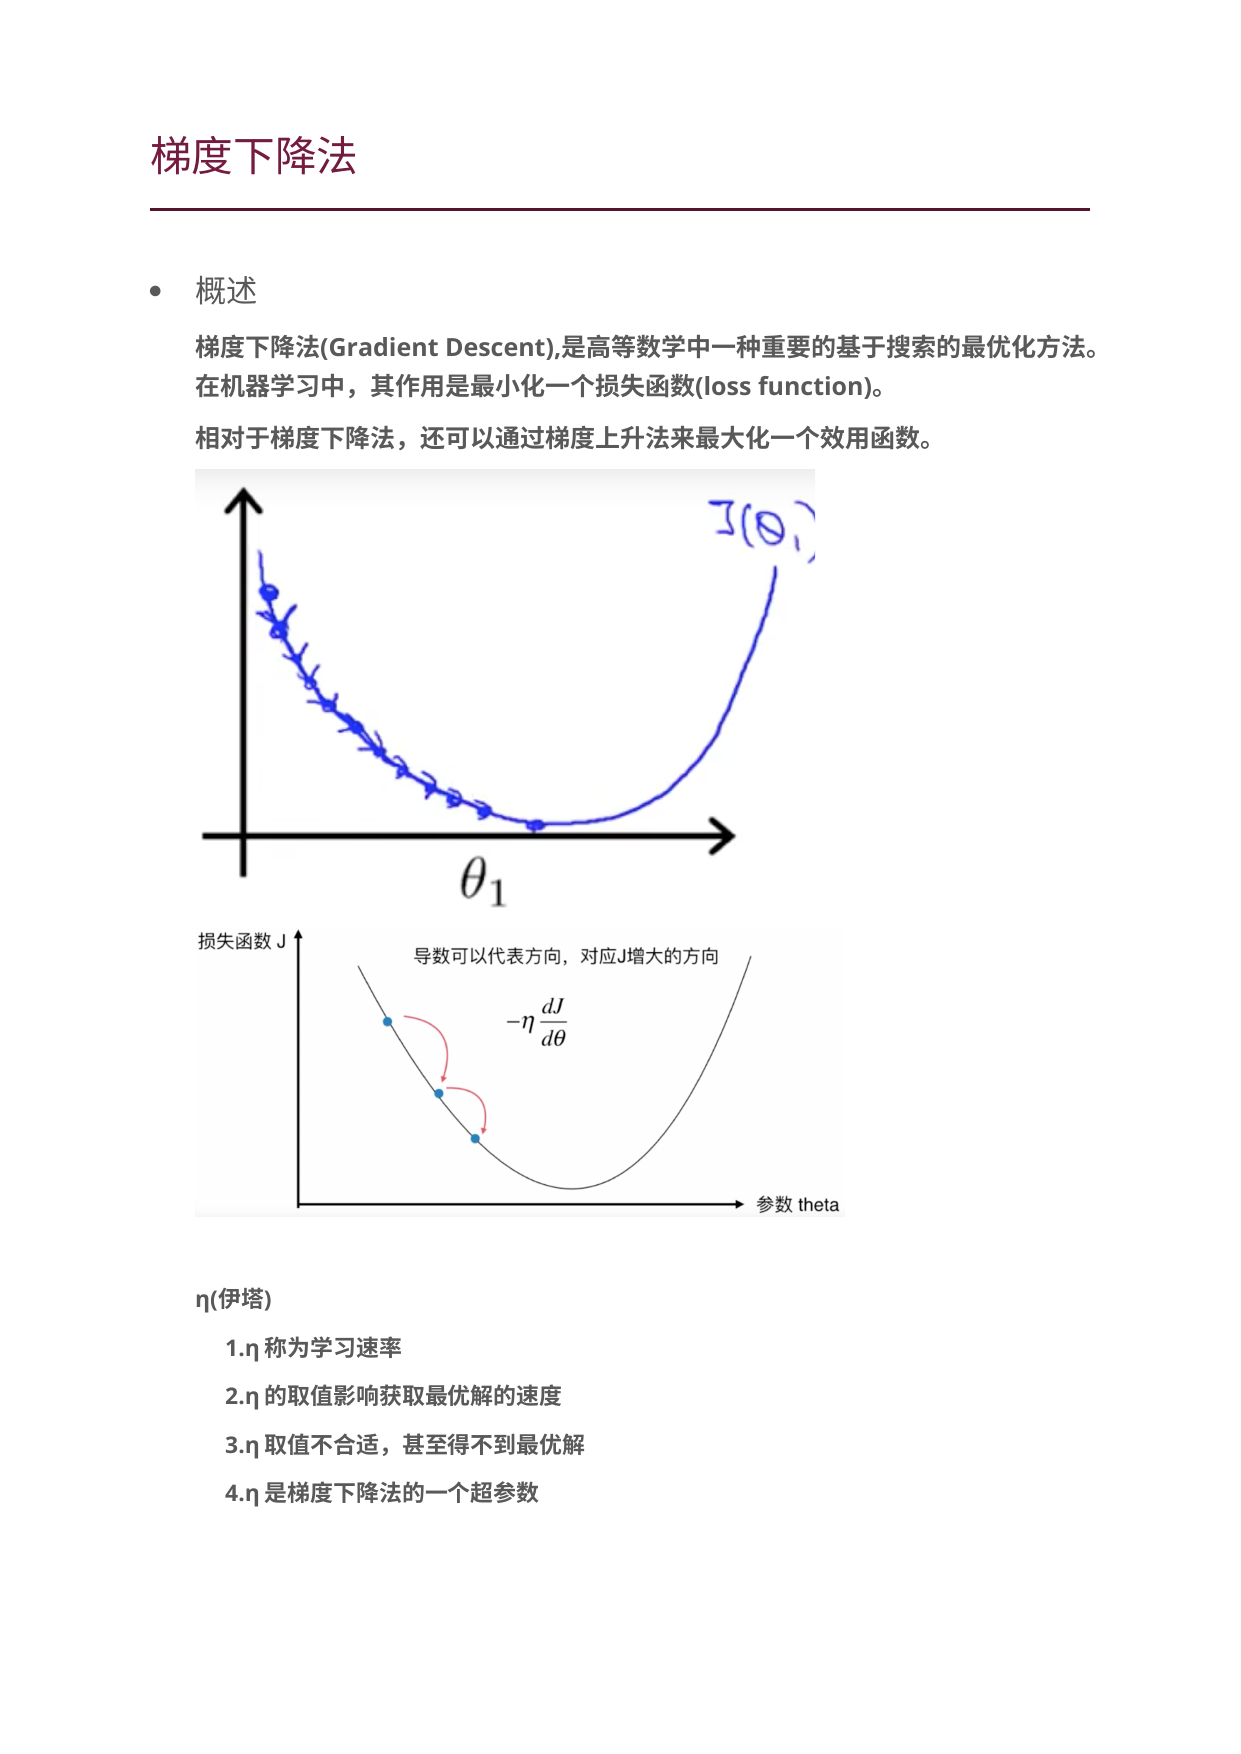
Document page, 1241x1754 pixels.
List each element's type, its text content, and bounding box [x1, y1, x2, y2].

picture [195, 469, 816, 912]
list η(伊塔) [150, 1281, 1090, 1314]
list 概述 [150, 266, 1090, 311]
picture [195, 927, 845, 1217]
list 相对于梯度下降法，还可以通过梯度上升法来最大化一个效用函数。 [195, 418, 1090, 454]
list 3.η取值不合适，甚至得不到最优解 [150, 1427, 1090, 1460]
list 2.η的取值影响获取最优解的速度 [150, 1378, 1090, 1411]
list 1.η称为学习速率 [150, 1329, 1090, 1363]
list 4.η是梯度下降法的一个超参数 [150, 1475, 1090, 1508]
list 梯度下降法(Gradient Descent),是高等数学中一种重要的基于搜索的最优化方法。在机器学习中，其作用是最小化一个损失函数(loss function)。 [195, 327, 1090, 403]
subtitle 梯度下降法 [150, 123, 1090, 208]
